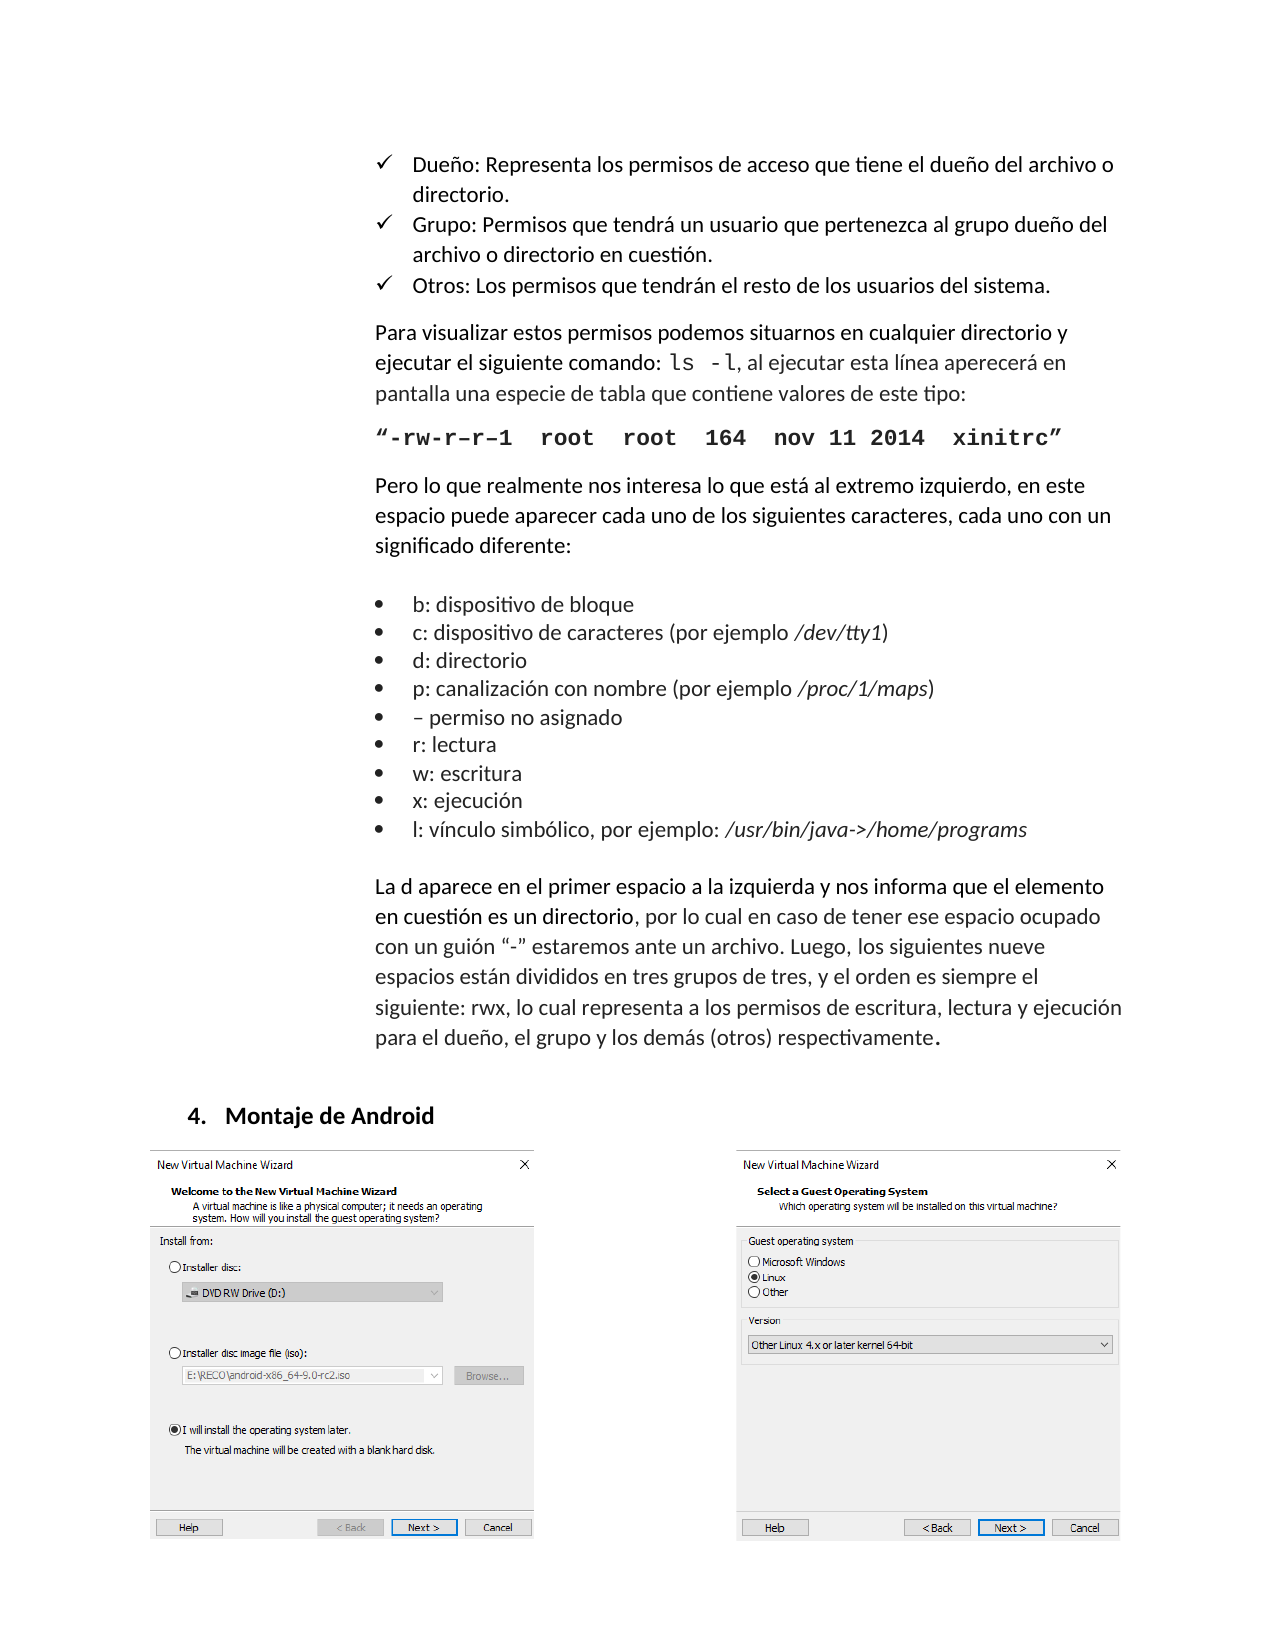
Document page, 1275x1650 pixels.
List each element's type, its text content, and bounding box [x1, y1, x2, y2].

list x: ejecución [375, 787, 1125, 815]
picture [736, 1150, 1121, 1541]
list l: vínculo simbólico, por ejemplo: /usr/bin/java->/home/programs [375, 815, 1125, 843]
list p: canalización con nombre (por ejemplo /proc/1/maps) [375, 674, 1125, 703]
list Montaje de Android [187, 1100, 1125, 1131]
text “-rw-r–r–1 root root 164 nov 11 2014 xinitrc” [375, 426, 1125, 452]
list b: dispositivo de bloque [375, 591, 1125, 618]
text Pero lo que realmente nos interesa lo que está al extremo izquierdo, en este espacio puede aparecer cada uno de los siguientes caracteres, cada uno con un significado diferente: [375, 471, 1125, 559]
list – permiso no asignado [375, 703, 1125, 731]
picture [150, 1150, 534, 1539]
text Para visualizar estos permisos podemos situarnos en cualquier directorio y ejecutar el siguiente comando: ls -l, al ejecutar esta línea aperecerá en pantalla una especie de tabla que contiene valores de este tipo: [375, 318, 1125, 407]
list c: dispositivo de caracteres (por ejemplo /dev/tty1) [375, 618, 1125, 647]
list Dueño: Representa los permisos de acceso que tiene el dueño del archivo o directorio. [375, 150, 1125, 208]
list r: lectura [375, 731, 1125, 759]
list Otros: Los permisos que tendrán el resto de los usuarios del sistema. [375, 271, 1125, 299]
list d: directorio [375, 647, 1125, 674]
list Grupo: Permisos que tendrá un usuario que pertenezca al grupo dueño del archivo o directorio en cuestión. [375, 210, 1125, 269]
text La d aparece en el primer espacio a la izquierda y nos informa que el elemento en cuestión es un directorio, por lo cual en caso de tener ese espacio ocupado con un guión “-” estaremos ante un archivo. Luego, los siguientes nueve espacios están divididos en tres grupos de tres, y el orden es siempre el siguiente: rwx, lo cual representa a los permisos de escritura, lectura y ejecución para el dueño, el grupo y los demás (otros) respectivamente. [375, 872, 1125, 1051]
list w: escritura [375, 759, 1125, 787]
